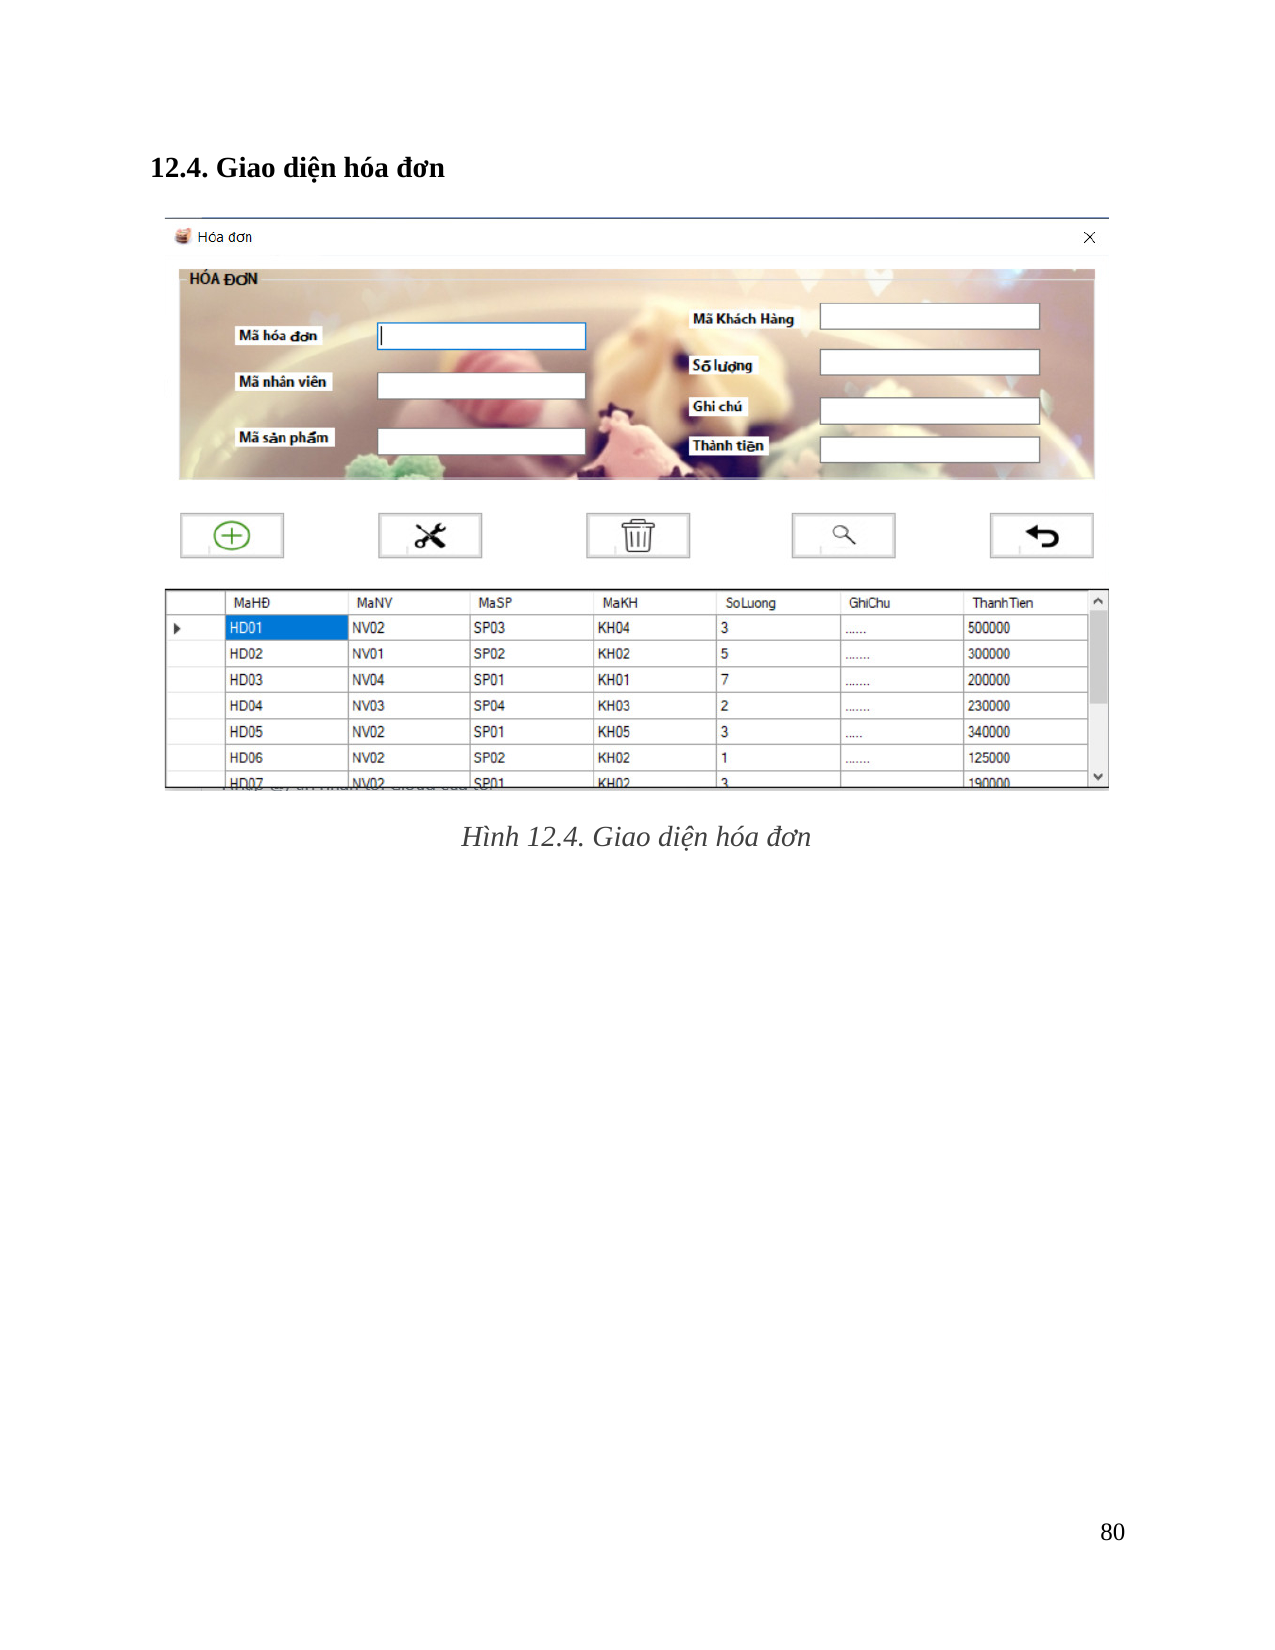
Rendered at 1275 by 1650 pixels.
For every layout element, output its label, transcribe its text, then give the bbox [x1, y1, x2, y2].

picture [164, 217, 1109, 791]
subtitle 12.4. Giao diện hóa đơn [150, 150, 1125, 183]
text Hình 12.4. Giao diện hóa đơn [150, 819, 1125, 853]
